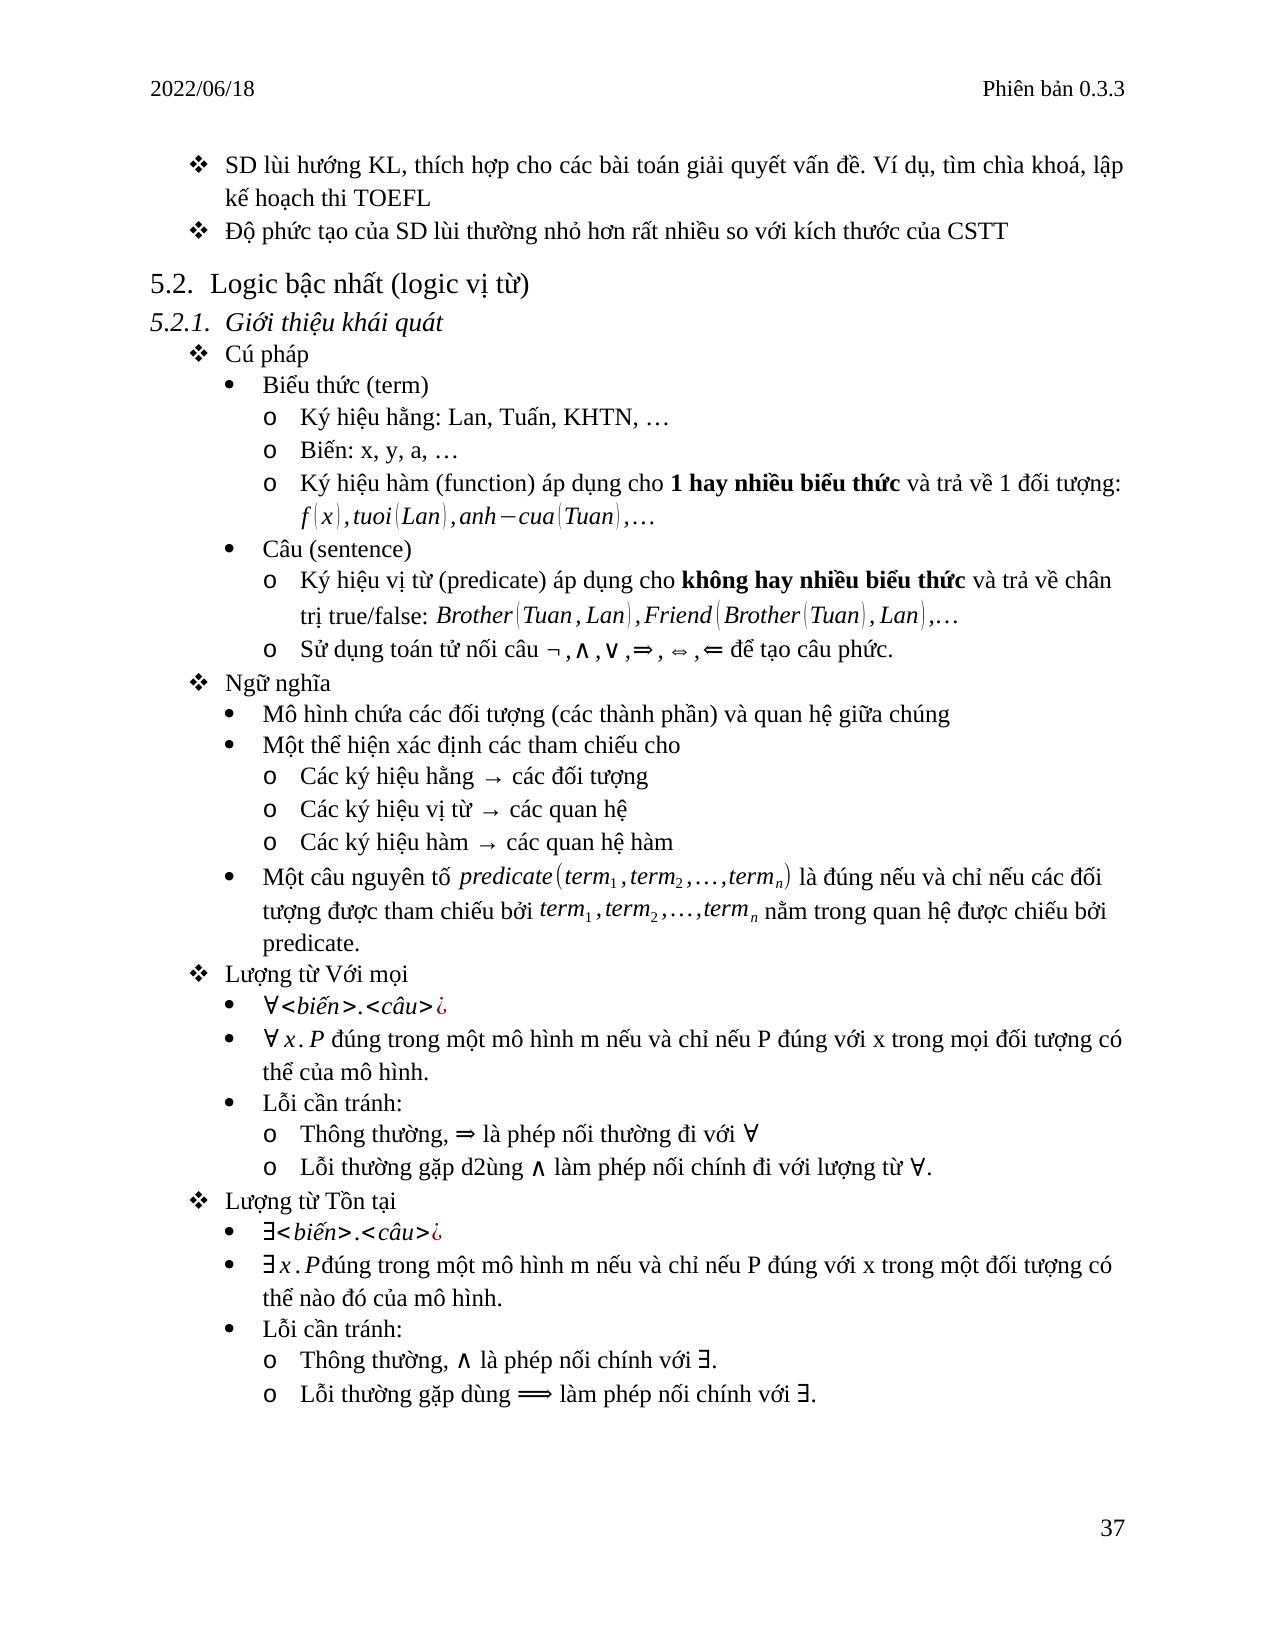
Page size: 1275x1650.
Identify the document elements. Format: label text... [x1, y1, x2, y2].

list Mô hình chứa các đối tượng (các thành phần) và quan hệ giữa chúng [225, 699, 1125, 728]
list Lỗi thường gặp d2ùng làm phép nối chính đi với lượng từ . [262, 1152, 1125, 1183]
list Lỗi cần tránh: [225, 1088, 1125, 1117]
list đúng trong một mô hình m nếu và chỉ nếu P đúng với x trong một đối tượng có thể nào đó của mô hình. [225, 1250, 1125, 1312]
list đúng trong một mô hình m nếu và chỉ nếu P đúng với x trong mọi đối tượng có thể của mô hình. [225, 1024, 1125, 1086]
subtitle Logic bậc nhất (logic vị từ) [150, 266, 1125, 299]
list Câu (sentence) [225, 534, 1125, 563]
list Ký hiệu vị từ (predicate) áp dụng cho không hay nhiều biểu thức và trả về chân trị true/false: [262, 565, 1125, 632]
list Một câu nguyên tố là đúng nếu và chỉ nếu các đối tượng được tham chiếu bởi nằm trong quan hệ được chiếu bởi predicate. [225, 861, 1125, 957]
list Sử dụng toán tử nối câu để tạo câu phức. [262, 634, 1125, 665]
list Các ký hiệu hằng → các đối tượng [262, 761, 1125, 792]
list Ngữ nghĩa [187, 668, 1125, 697]
list SD lùi hướng KL, thích hợp cho các bài toán giải quyết vấn đề. Ví dụ, tìm chìa khoá, lập kế hoạch thi TOEFL [187, 150, 1125, 212]
list Lỗi cần tránh: [225, 1314, 1125, 1343]
list Lượng từ Với mọi [187, 959, 1125, 988]
list Cú pháp [187, 339, 1125, 368]
list Lượng từ Tồn tại [187, 1186, 1125, 1214]
list Các ký hiệu vị từ → các quan hệ [262, 794, 1125, 825]
list Độ phức tạo của SD lùi thường nhỏ hơn rất nhiều so với kích thước của CSTT [187, 216, 1125, 245]
list Biểu thức (term) [225, 371, 1125, 399]
list Các ký hiệu hàm → các quan hệ hàm [262, 827, 1125, 858]
list Lỗi thường gặp dùng làm phép nối chính với . [262, 1379, 1125, 1409]
list Ký hiệu hằng: Lan, Tuấn, KHTN, … [262, 402, 1125, 432]
list Thông thường, là phép nối chính với . [262, 1345, 1125, 1376]
list Biến: x, y, a, … [262, 435, 1125, 466]
list Thông thường, là phép nối thường đi với [262, 1119, 1125, 1150]
list Một thể hiện xác định các tham chiếu cho [225, 730, 1125, 759]
subtitle Giới thiệu khái quát [150, 306, 1125, 337]
list Ký hiệu hàm (function) áp dụng cho 1 hay nhiều biểu thức và trả về 1 đối tượng: [262, 468, 1125, 532]
